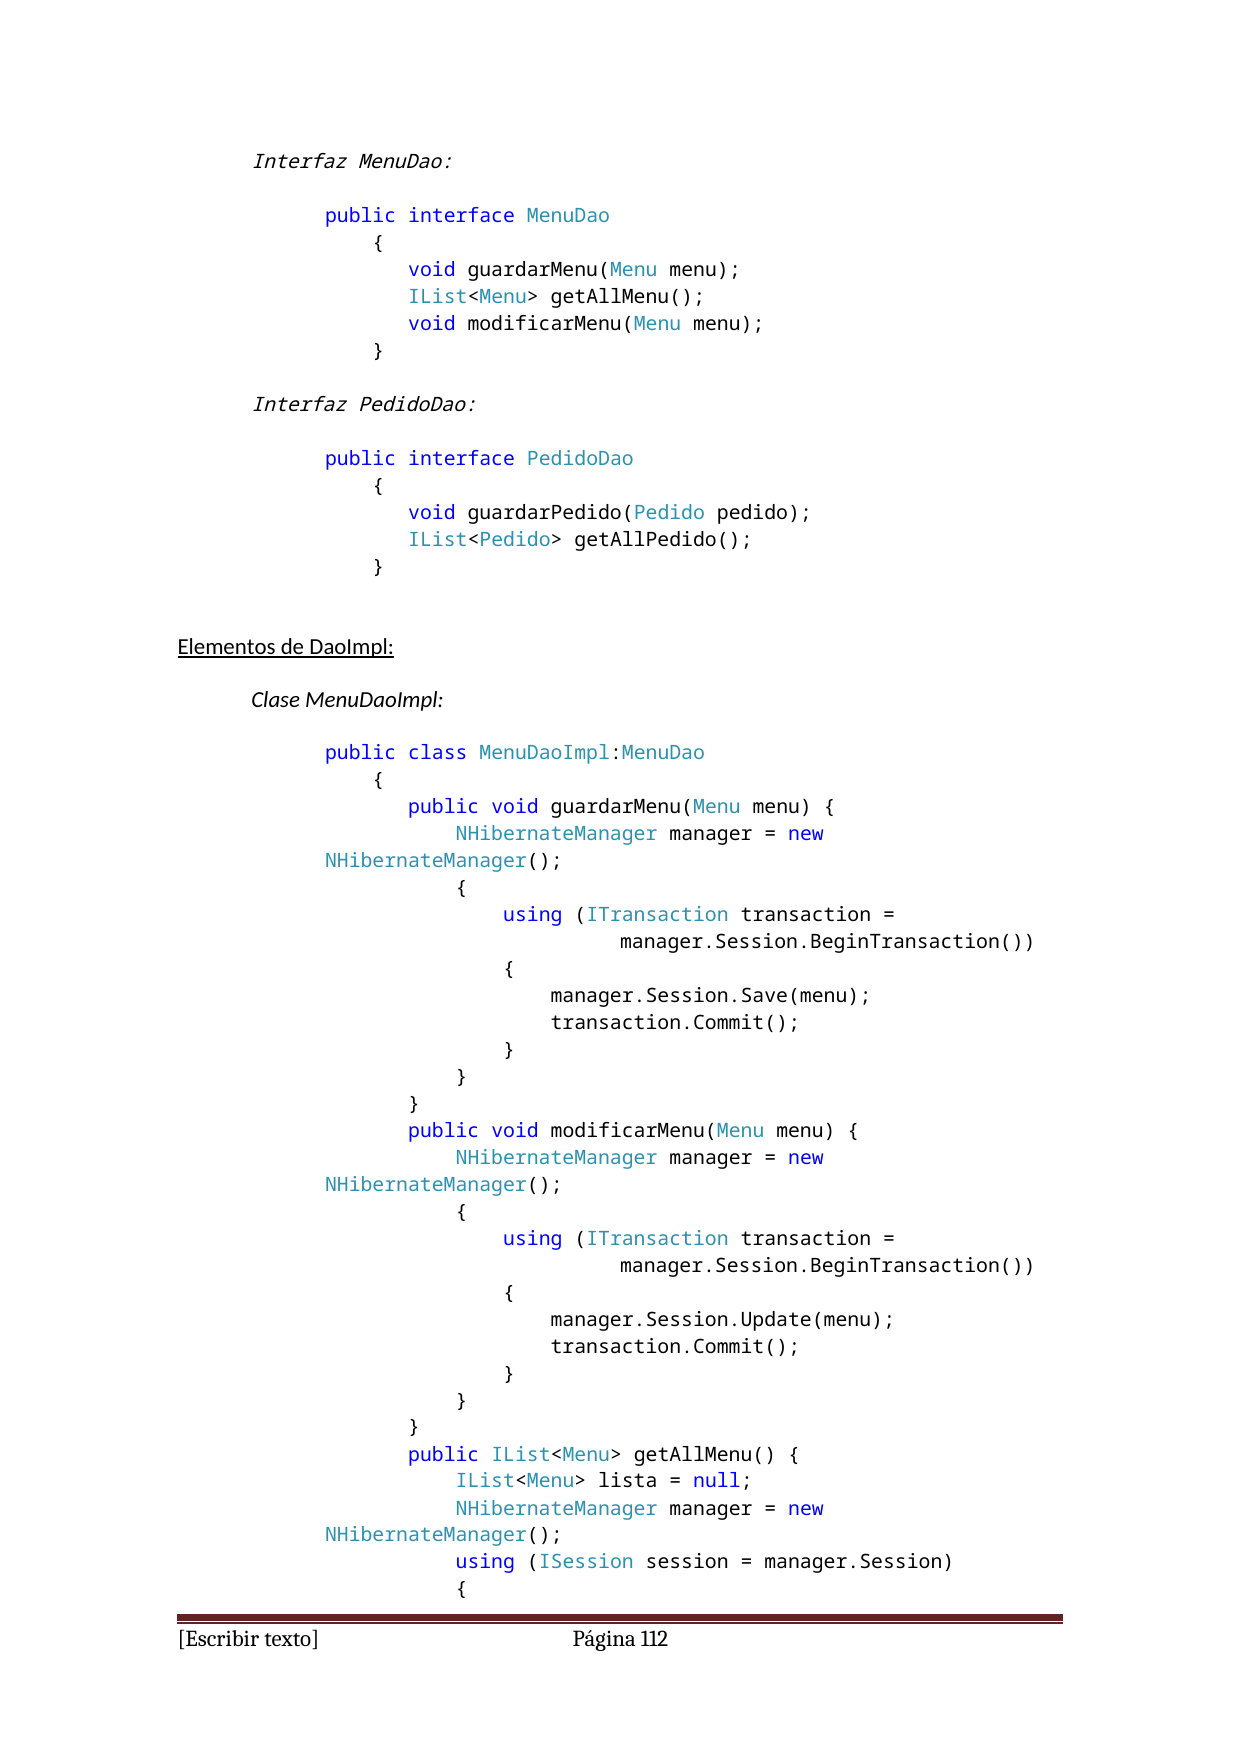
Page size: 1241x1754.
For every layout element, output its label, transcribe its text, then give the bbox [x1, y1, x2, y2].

text Interfaz PedidoDao: [251, 390, 1063, 417]
text { [325, 1197, 1063, 1224]
text using (ITransaction transaction = manager.Session.BeginTransaction()) [325, 900, 1063, 954]
text Elementos de DaoImpl: [177, 632, 1063, 660]
text } [325, 1089, 1063, 1116]
text { [325, 1575, 1063, 1602]
text IList<Menu> lista = null; [325, 1467, 1063, 1494]
text IList<Menu> getAllMenu(); [325, 282, 1063, 309]
text Clase MenuDaoImpl: [251, 685, 1063, 713]
text } [325, 1413, 1063, 1440]
text public IList<Menu> getAllMenu() { [325, 1440, 1063, 1467]
text using (ISession session = manager.Session) [325, 1548, 1063, 1575]
text { [325, 954, 1063, 981]
text } [325, 1035, 1063, 1062]
text { [325, 228, 1063, 256]
text { [325, 873, 1063, 900]
text NHibernateManager manager = new NHibernateManager(); [325, 819, 1063, 873]
text } [325, 1062, 1063, 1089]
text } [325, 1359, 1063, 1386]
text public void guardarMenu(Menu menu) { [325, 792, 1063, 819]
text } [325, 336, 1063, 363]
text IList<Pedido> getAllPedido(); [325, 525, 1063, 552]
text void guardarPedido(Pedido pedido); [325, 498, 1063, 525]
text { [325, 1278, 1063, 1305]
text public class MenuDaoImpl:MenuDao [325, 738, 1063, 765]
text public interface MenuDao [325, 202, 1063, 228]
text public interface PedidoDao [325, 444, 1063, 471]
text using (ITransaction transaction = manager.Session.BeginTransaction()) [325, 1224, 1063, 1278]
text void modificarMenu(Menu menu); [325, 309, 1063, 336]
text } [325, 1386, 1063, 1413]
text public void modificarMenu(Menu menu) { [325, 1116, 1063, 1143]
text { [325, 765, 1063, 792]
text manager.Session.Save(menu); [325, 981, 1063, 1008]
text NHibernateManager manager = new NHibernateManager(); [325, 1143, 1063, 1197]
text void guardarMenu(Menu menu); [325, 256, 1063, 282]
text Interfaz MenuDao: [251, 148, 1063, 174]
text } [325, 552, 1063, 579]
text transaction.Commit(); [325, 1008, 1063, 1035]
text transaction.Commit(); [325, 1332, 1063, 1359]
text manager.Session.Update(menu); [325, 1305, 1063, 1332]
text NHibernateManager manager = new NHibernateManager(); [325, 1494, 1063, 1548]
text { [325, 471, 1063, 498]
